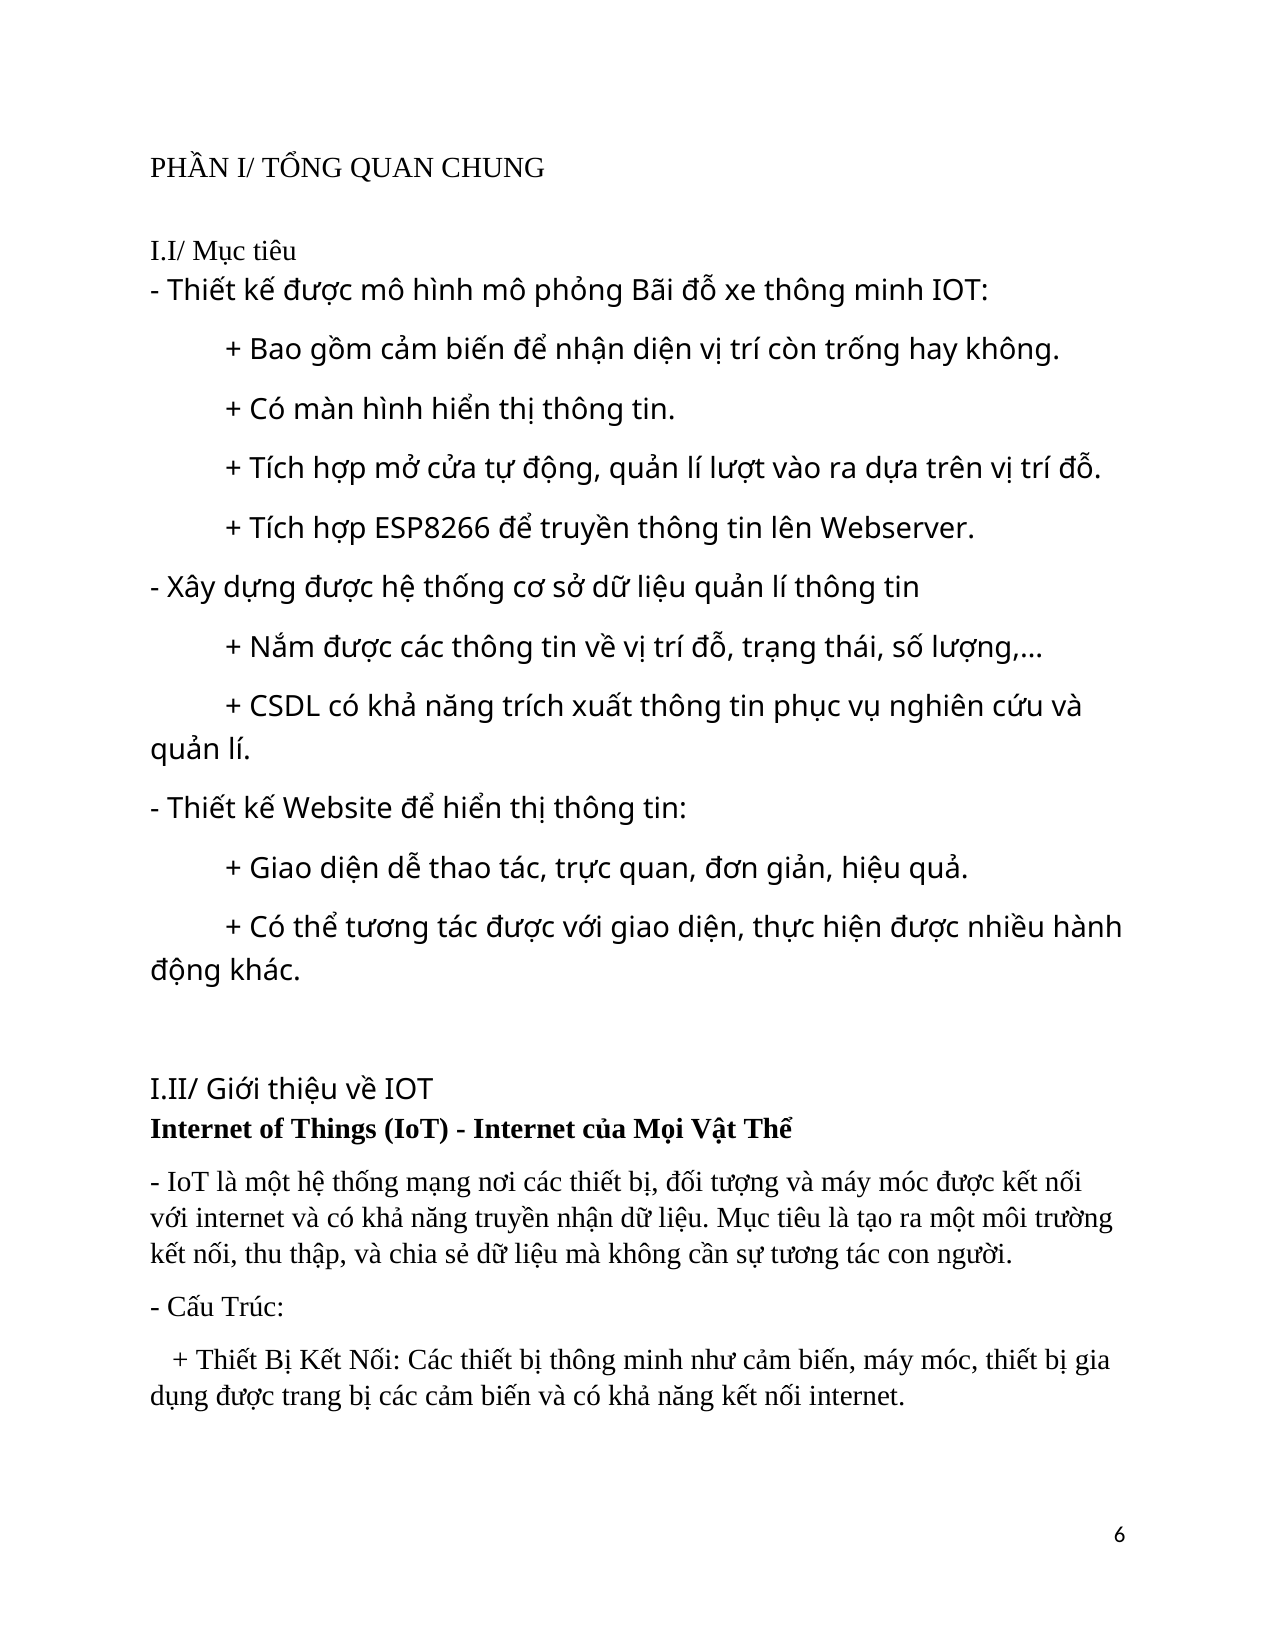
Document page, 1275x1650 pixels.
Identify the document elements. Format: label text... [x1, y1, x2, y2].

text + Tích hợp mở cửa tự động, quản lí lượt vào ra dựa trên vị trí đỗ. [150, 448, 1125, 487]
text - IoT là một hệ thống mạng nơi các thiết bị, đối tượng và máy móc được kết nối với internet và có khả năng truyền nhận dữ liệu. Mục tiêu là tạo ra một môi trường kết nối, thu thập, và chia sẻ dữ liệu mà không cần sự tương tác con người. [150, 1164, 1125, 1270]
text + Bao gồm cảm biến để nhận diện vị trí còn trống hay không. [150, 329, 1125, 368]
text + Thiết Bị Kết Nối: Các thiết bị thông minh như cảm biến, máy móc, thiết bị gia dụng được trang bị các cảm biến và có khả năng kết nối internet. [150, 1342, 1125, 1412]
text + Giao diện dễ thao tác, trực quan, đơn giản, hiệu quả. [150, 847, 1125, 887]
text + CSDL có khả năng trích xuất thông tin phục vụ nghiên cứu và quản lí. [150, 686, 1125, 768]
text + Tích hợp ESP8266 để truyền thông tin lên Webserver. [150, 507, 1125, 547]
text + Có màn hình hiển thị thông tin. [150, 388, 1125, 428]
subtitle I.I/ Mục tiêu [150, 233, 1125, 267]
text - Thiết kế được mô hình mô phỏng Bãi đỗ xe thông minh IOT: [150, 269, 1125, 309]
subtitle I.II/ Giới thiệu về IOT [150, 1068, 1125, 1108]
text + Có thể tương tác được với giao diện, thực hiện được nhiều hành động khác. [150, 907, 1125, 989]
text - Cấu Trúc: [150, 1289, 1125, 1323]
text - Xây dựng được hệ thống cơ sở dữ liệu quản lí thông tin [150, 567, 1125, 606]
subtitle PHẦN I/ TỔNG QUAN CHUNG [150, 150, 1125, 183]
text Internet of Things (IoT) - Internet của Mọi Vật Thể [150, 1111, 1125, 1145]
text + Nắm được các thông tin về vị trí đỗ, trạng thái, số lượng,… [150, 626, 1125, 666]
text - Thiết kế Website để hiển thị thông tin: [150, 788, 1125, 827]
